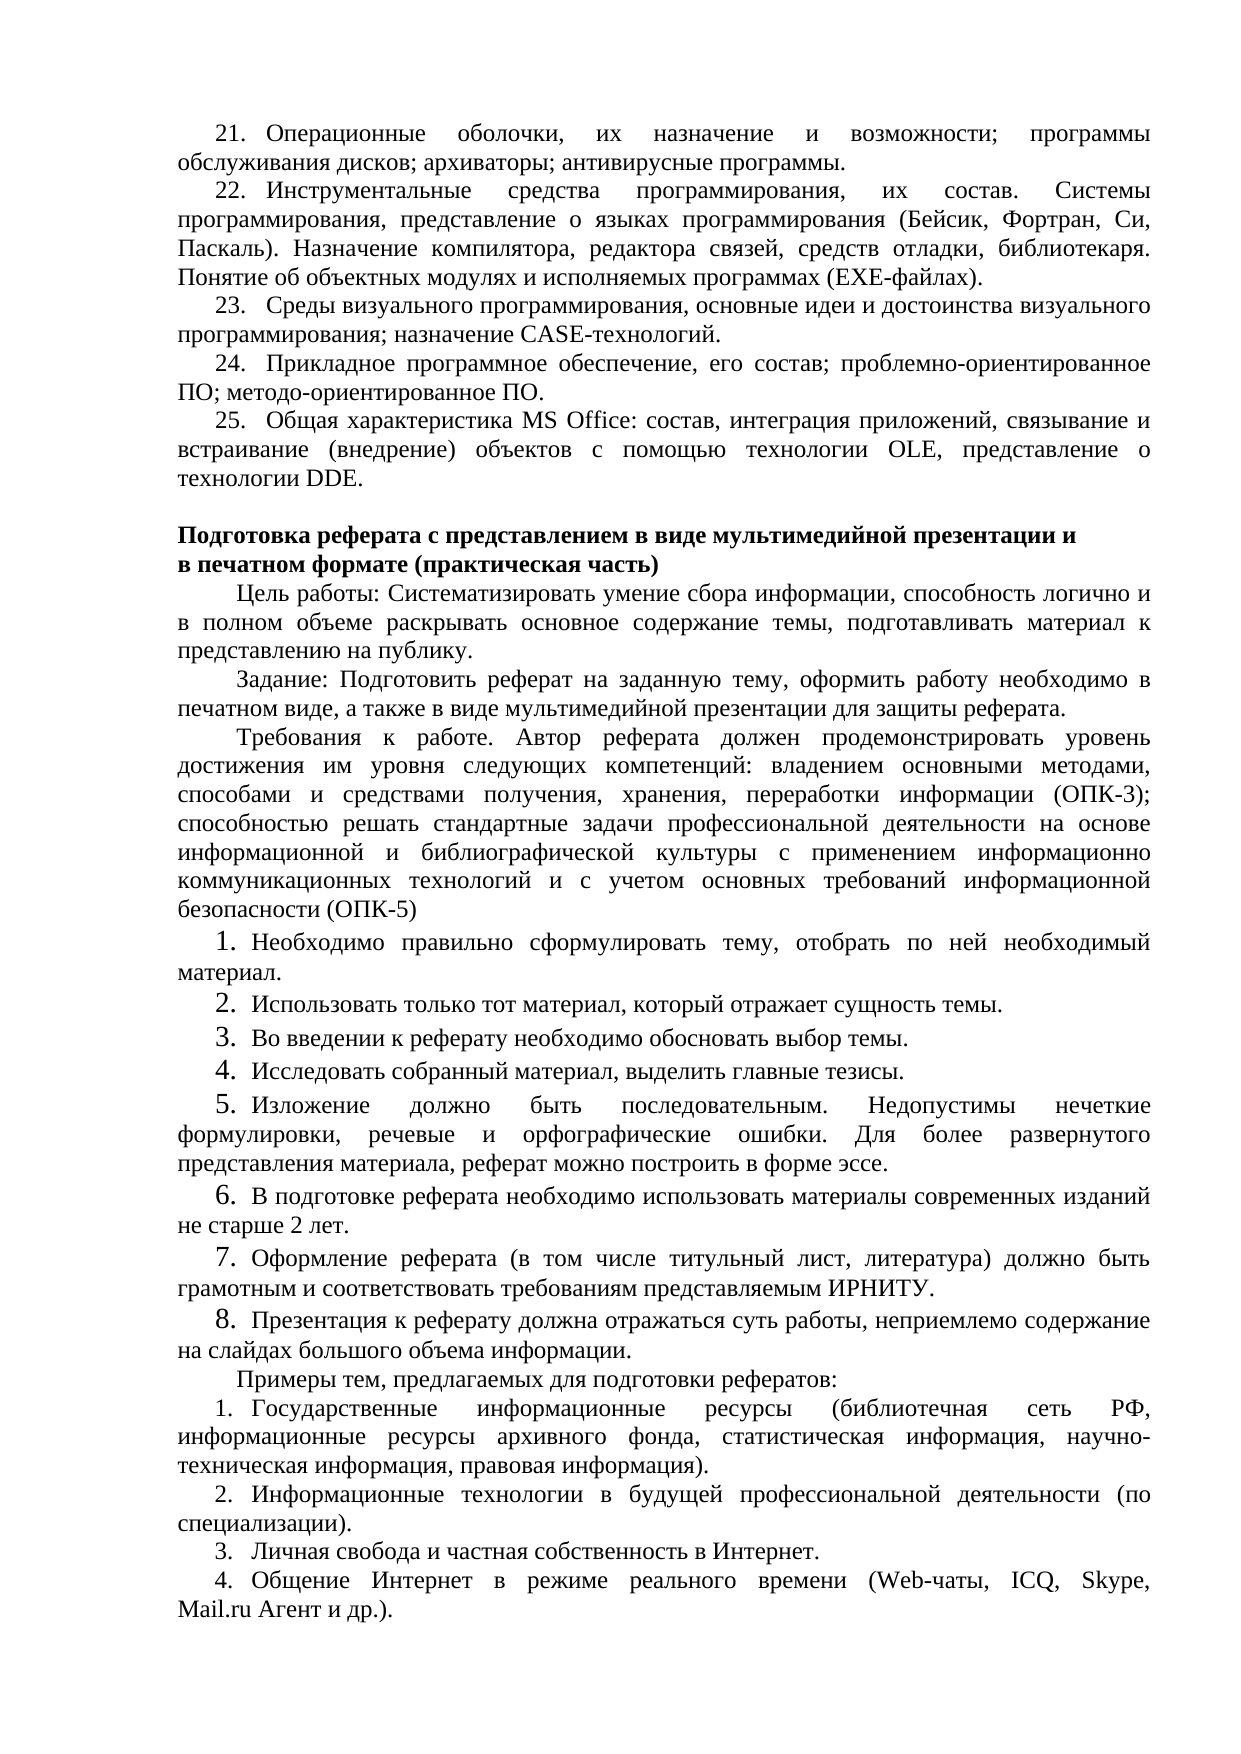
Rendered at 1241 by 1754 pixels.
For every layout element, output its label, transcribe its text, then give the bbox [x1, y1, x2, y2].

list Необходимо правильно сформулировать тему, отобрать по ней необходимый материал. [177, 923, 1152, 985]
text Подготовка реферата с представлением в виде мультимедийной презентации и в печатном формате (практическая часть) [177, 521, 1152, 578]
list Презентация к реферату должна отражаться суть работы, неприемлемо содержание на слайдах большого объема информации. [177, 1302, 1152, 1364]
list Во введении к реферату необходимо обосновать выбор темы. [177, 1019, 1152, 1052]
list Информационные технологии в будущей профессиональной деятельности (по специализации). [177, 1479, 1152, 1536]
text Примеры тем, предлагаемых для подготовки рефератов: [177, 1364, 1152, 1393]
list Оформление реферата (в том числе титульный лист, литература) должно быть грамотным и соответствовать требованиям представляемым ИРНИТУ. [177, 1239, 1152, 1302]
text Цель работы: Систематизировать умение сбора информации, способность логично и в полном объеме раскрывать основное содержание темы, подготавливать материал к представлению на публику. [177, 578, 1152, 664]
list Государственные информационные ресурсы (библиотечная сеть РФ, информационные ресурсы архивного фонда, статистическая информация, научно-техническая информация, правовая информация). [177, 1393, 1152, 1479]
list Инструментальные средства программирования, их состав. Системы программирования, представление о языках программирования (Бейсик, Фортран, Си, Паскаль). Назначение компилятора, редактора связей, средств отладки, библиотекаря. Понятие об объектных модулях и исполняемых программах (EXE-файлах). [177, 176, 1152, 291]
list Общение Интернет в режиме реального времени (Web-чаты, ICQ, Skype, Mail.ru Агент и др.). [177, 1565, 1152, 1623]
list Изложение должно быть последовательным. Недопустимы нечеткие формулировки, речевые и орфографические ошибки. Для более развернутого представления материала, реферат можно построить в форме эссе. [177, 1086, 1152, 1177]
list Прикладное программное обеспечение, его состав; проблемно-ориентированное ПО; методо-ориентированное ПО. [177, 348, 1152, 406]
text Задание: Подготовить реферат на заданную тему, оформить работу необходимо в печатном виде, а также в виде мультимедийной презентации для защиты реферата. [177, 664, 1152, 722]
list Среды визуального программирования, основные идеи и достоинства визуального программирования; назначение CASE-технологий. [177, 291, 1152, 348]
list Общая характеристика MS Office: состав, интеграция приложений, связывание и встраивание (внедрение) объектов с помощью технологии OLE, представление о технологии DDE. [177, 406, 1152, 492]
list В подготовке реферата необходимо использовать материалы современных изданий не старше 2 лет. [177, 1177, 1152, 1239]
text Требования к работе. Автор реферата должен продемонстрировать уровень достижения им уровня следующих компетенций: владением основными методами, способами и средствами получения, хранения, переработки информации (ОПК-3); способностью решать стандартные задачи профессиональной деятельности на основе информационной и библиографической культуры с применением информационно коммуникационных технологий и с учетом основных требований информационной безопасности (ОПК-5) [177, 722, 1152, 923]
list Личная свобода и частная собственность в Интернет. [177, 1536, 1152, 1565]
list Использовать только тот материал, который отражает сущность темы. [177, 985, 1152, 1019]
list Исследовать собранный материал, выделить главные тезисы. [177, 1052, 1152, 1086]
list Операционные оболочки, их назначение и возможности; программы обслуживания дисков; архиваторы; антивирусные программы. [177, 118, 1152, 176]
